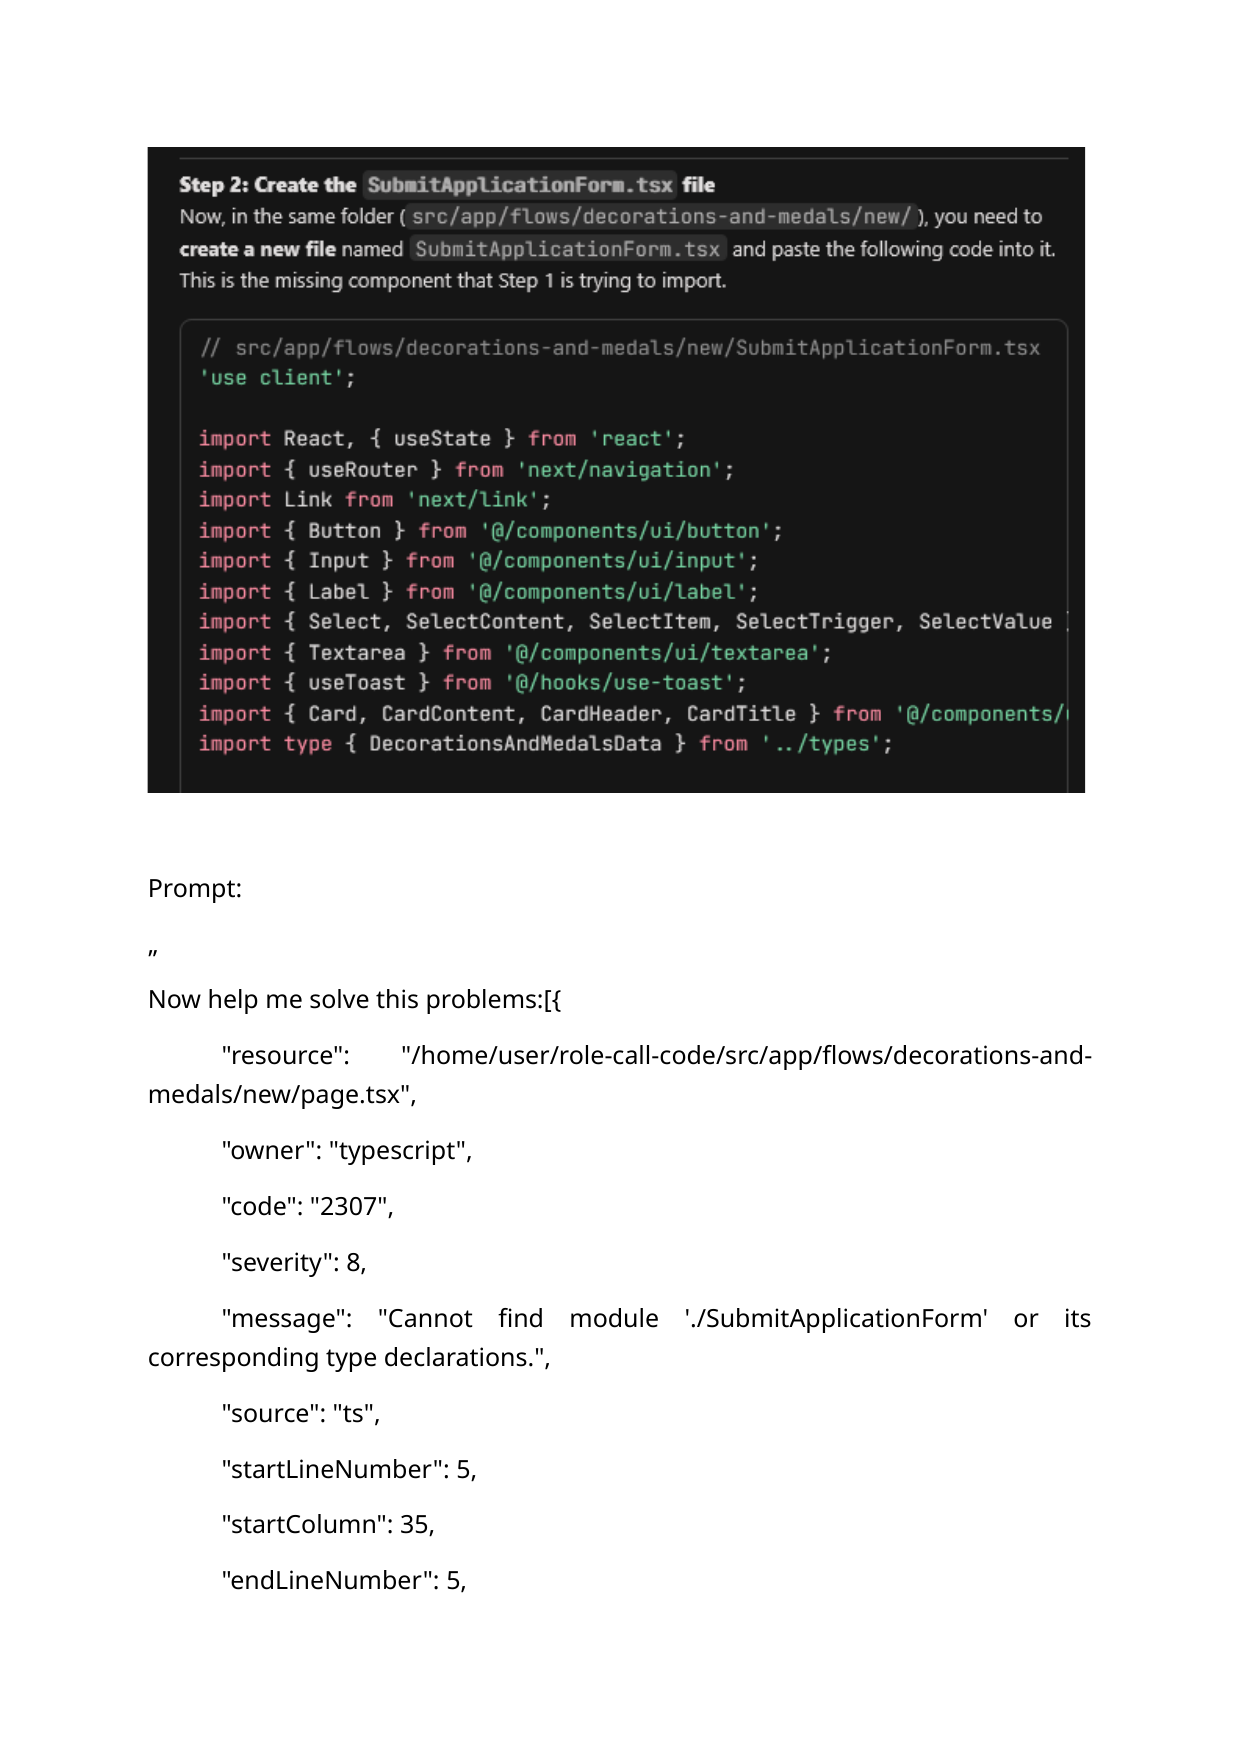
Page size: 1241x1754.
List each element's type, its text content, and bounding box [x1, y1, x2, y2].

text "owner": "typescript", [148, 1133, 1093, 1167]
text "startColumn": 35, [148, 1507, 1093, 1541]
text "severity": 8, [148, 1245, 1093, 1279]
text "resource": "/home/user/role-call-code/src/app/flows/decorations-and-medals/new/page.tsx", [148, 1038, 1093, 1111]
text Now help me solve this problems:[{ [148, 982, 1093, 1016]
text "code": "2307", [148, 1189, 1093, 1223]
text "message": "Cannot find module './SubmitApplicationForm' or its corresponding type declarations.", [148, 1301, 1093, 1374]
text "startLineNumber": 5, [148, 1451, 1093, 1485]
text "source": "ts", [148, 1396, 1093, 1429]
text "endLineNumber": 5, [148, 1563, 1093, 1597]
text Prompt: [148, 871, 1093, 904]
text „ [148, 926, 1093, 960]
picture [147, 147, 1085, 793]
